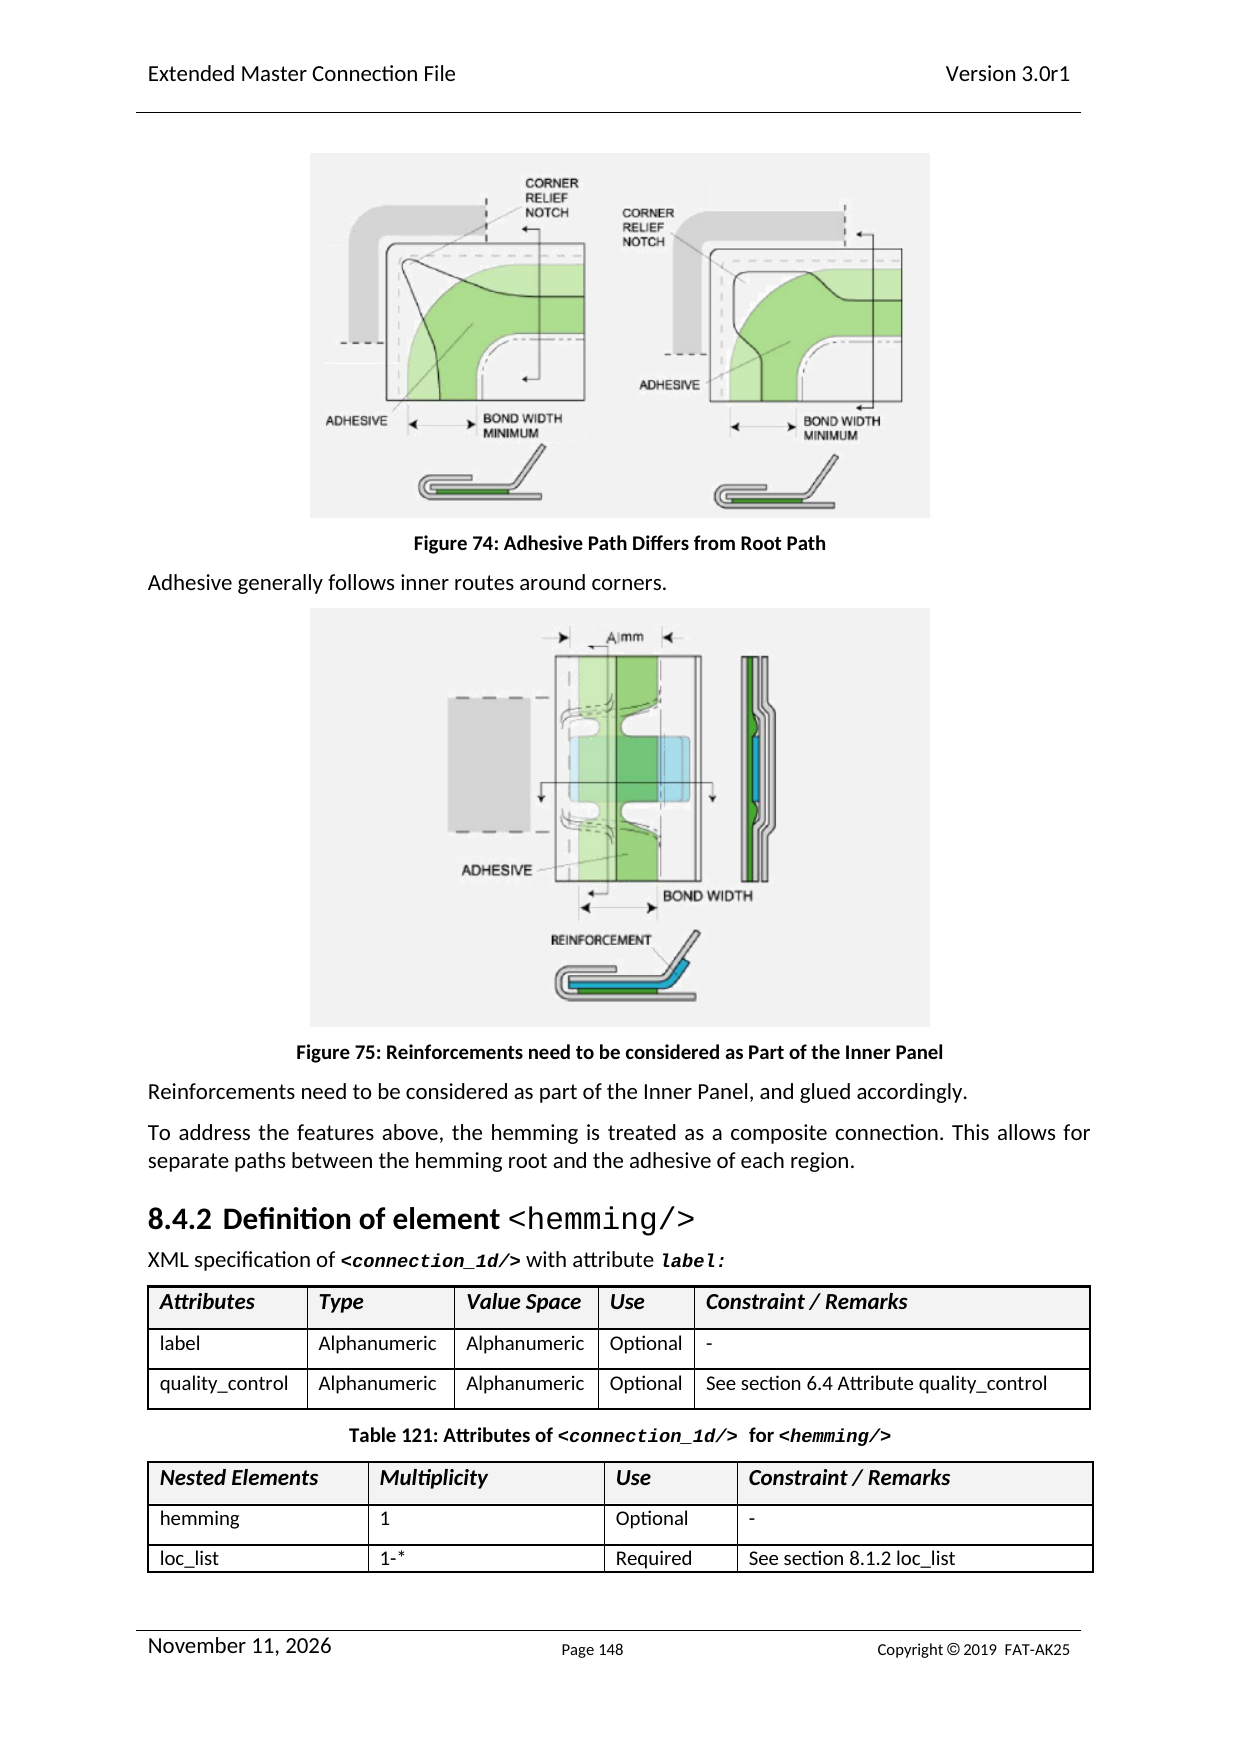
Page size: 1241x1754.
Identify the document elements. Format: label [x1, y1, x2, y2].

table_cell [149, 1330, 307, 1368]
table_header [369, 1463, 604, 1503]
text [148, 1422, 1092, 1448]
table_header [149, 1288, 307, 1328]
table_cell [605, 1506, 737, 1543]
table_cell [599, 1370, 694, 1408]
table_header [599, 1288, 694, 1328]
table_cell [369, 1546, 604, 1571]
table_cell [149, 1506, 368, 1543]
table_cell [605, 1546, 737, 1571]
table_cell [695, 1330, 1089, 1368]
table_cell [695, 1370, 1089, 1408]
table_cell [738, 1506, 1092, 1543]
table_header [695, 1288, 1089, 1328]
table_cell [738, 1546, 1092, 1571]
picture [310, 608, 931, 1027]
picture [310, 153, 931, 518]
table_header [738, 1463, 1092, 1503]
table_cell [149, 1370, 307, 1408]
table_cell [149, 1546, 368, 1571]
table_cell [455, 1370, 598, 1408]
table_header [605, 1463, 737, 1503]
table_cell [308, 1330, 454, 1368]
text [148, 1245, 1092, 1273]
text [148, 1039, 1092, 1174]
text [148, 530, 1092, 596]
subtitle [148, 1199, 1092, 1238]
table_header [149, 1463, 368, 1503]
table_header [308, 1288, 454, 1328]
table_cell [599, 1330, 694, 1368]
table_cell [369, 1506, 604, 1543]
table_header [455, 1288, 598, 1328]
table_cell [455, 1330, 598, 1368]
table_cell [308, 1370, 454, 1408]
